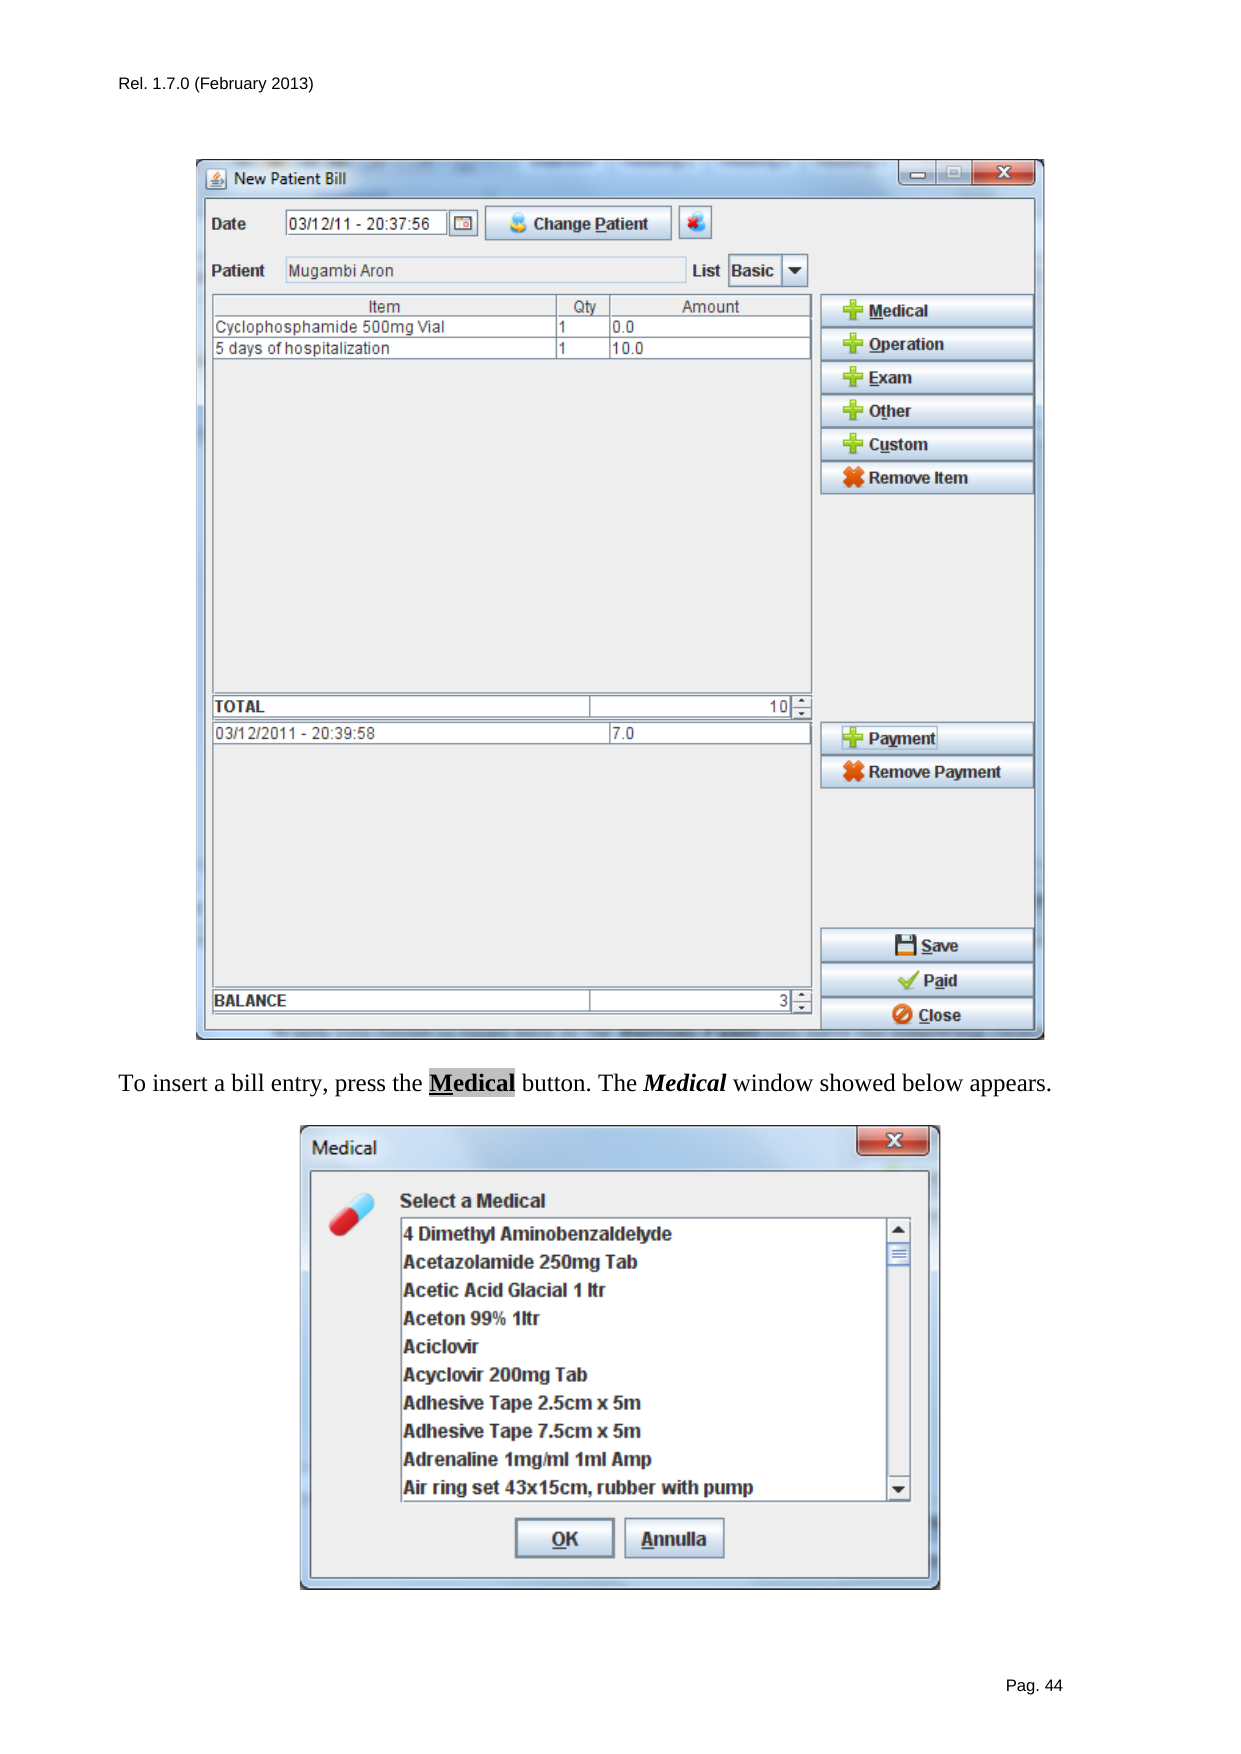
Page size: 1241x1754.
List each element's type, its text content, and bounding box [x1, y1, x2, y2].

picture [299, 1125, 941, 1590]
picture [196, 159, 1045, 1040]
text To insert a bill entry, press the Medical button. The Medical window showed below appears. [515, 1068, 1122, 1097]
text To insert a bill entry, press the Medical button. The Medical window showed below appears. [118, 1068, 429, 1097]
